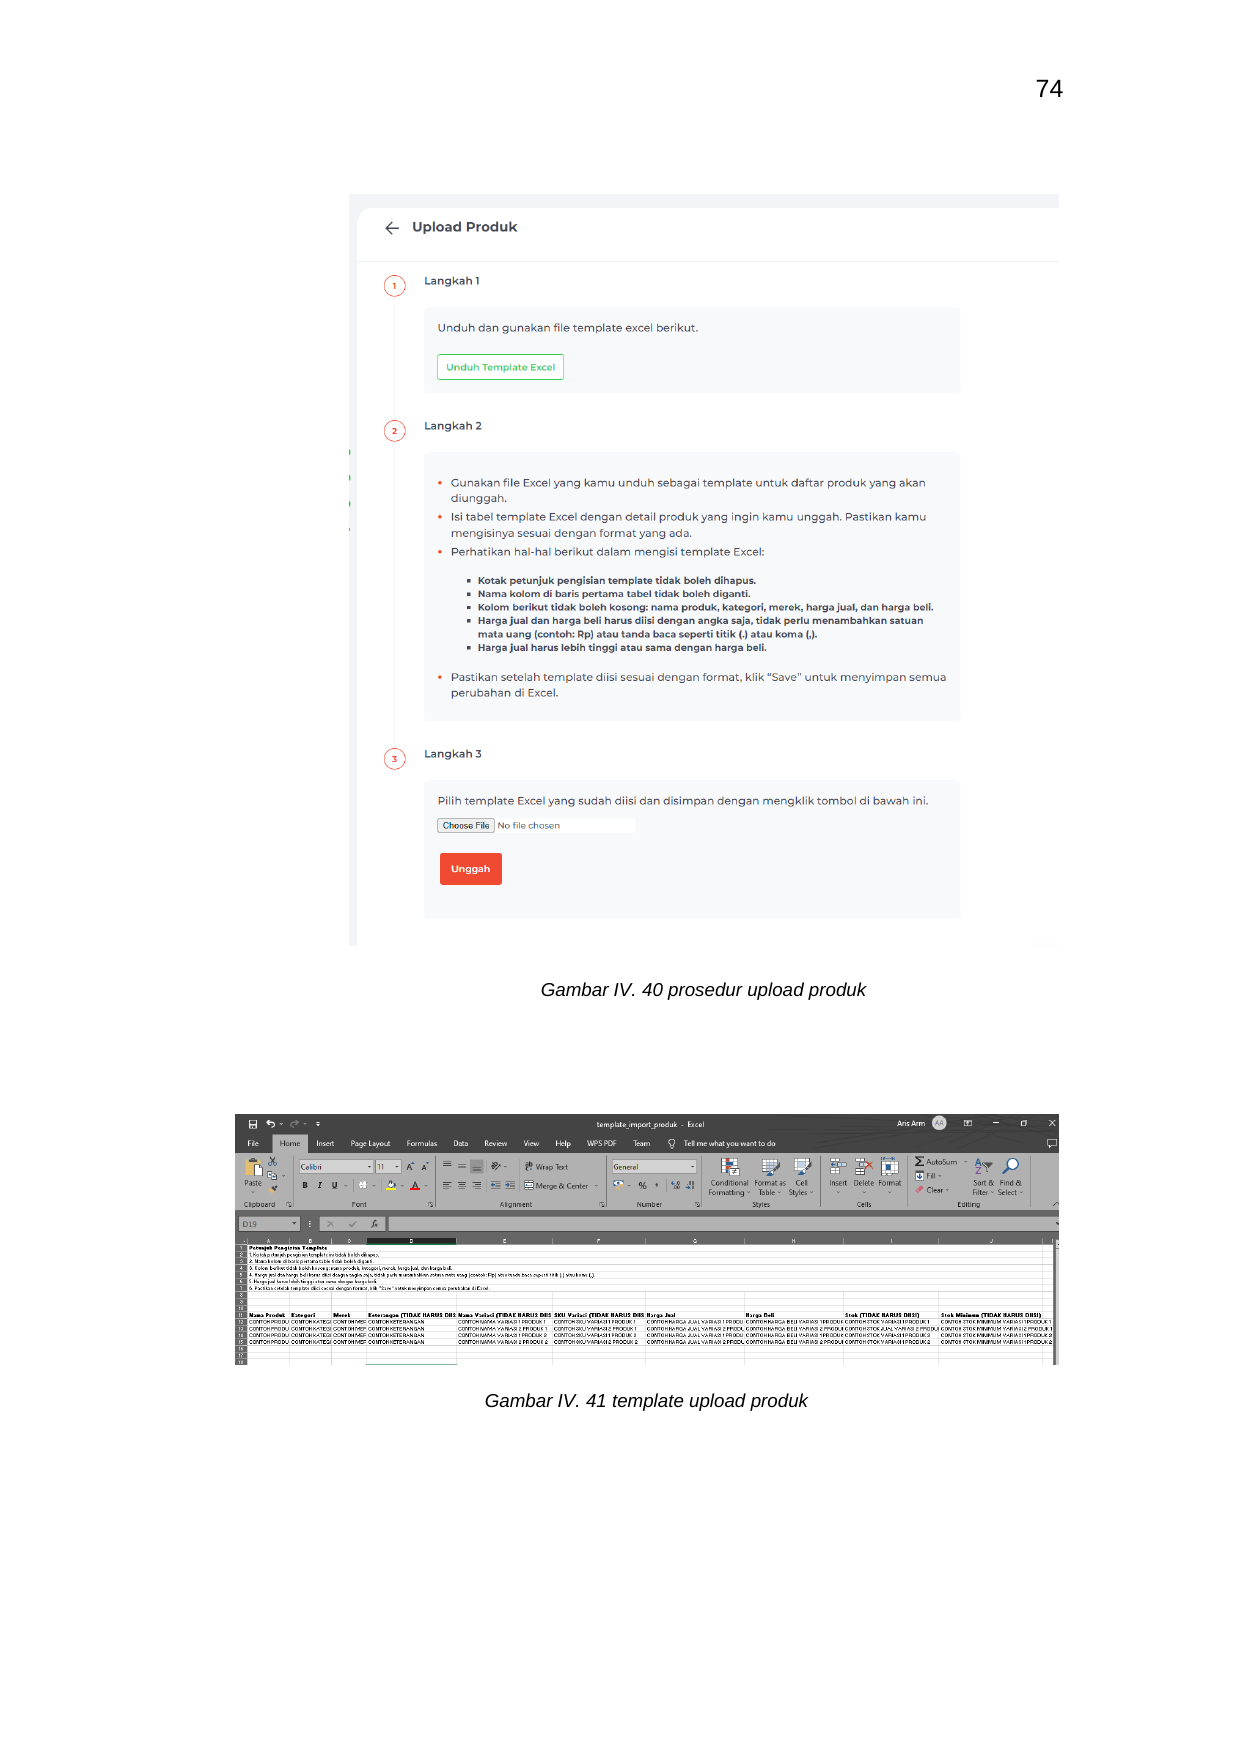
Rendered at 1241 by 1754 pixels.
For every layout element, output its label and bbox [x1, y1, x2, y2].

picture [235, 1114, 1059, 1365]
picture [349, 194, 1059, 946]
